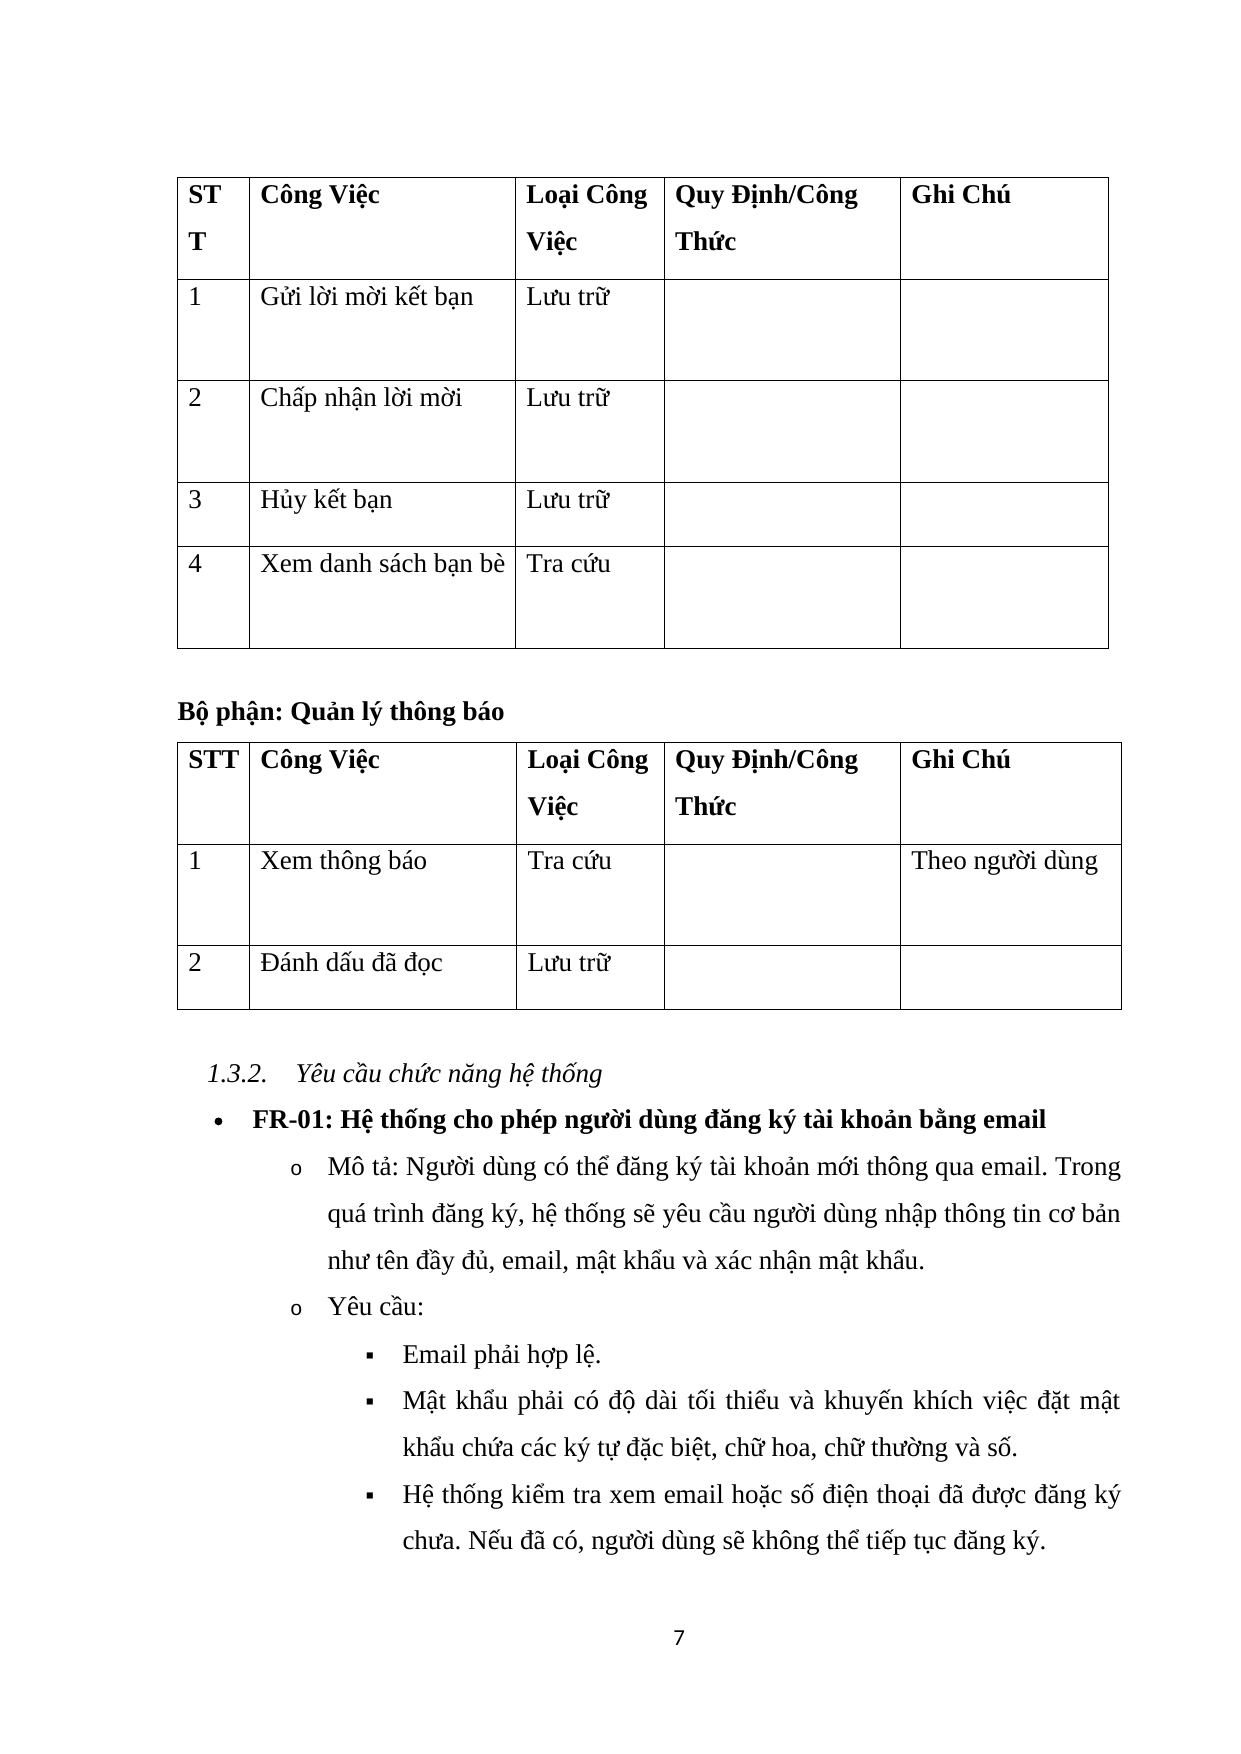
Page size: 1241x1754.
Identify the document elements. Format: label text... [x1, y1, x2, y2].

table_cell 2 [178, 946, 249, 1009]
text Bộ phận: Quản lý thông báo [177, 695, 1122, 726]
list Yêu cầu: [290, 1291, 1122, 1322]
table_cell [665, 845, 900, 945]
table_header Loại Công Việc [517, 743, 664, 843]
table_cell Chấp nhận lời mời [250, 381, 515, 482]
text Yêu cầu chức năng hệ thống [207, 1057, 1122, 1088]
list FR-01: Hệ thống cho phép người dùng đăng ký tài khoản bằng email [215, 1103, 1122, 1134]
table_header Ghi Chú [901, 743, 1121, 843]
table_cell Đánh dấu đã đọc [250, 946, 516, 1009]
table_cell Theo người dùng [901, 845, 1121, 945]
table_cell Lưu trữ [517, 946, 664, 1009]
table_cell [665, 381, 900, 482]
table_cell [665, 946, 900, 1009]
table_cell Tra cứu [516, 547, 664, 647]
table_cell [665, 280, 900, 380]
table_header Quy Định/Công Thức [665, 743, 900, 843]
table_cell 3 [178, 483, 249, 546]
table_cell 4 [178, 547, 249, 647]
table_cell [901, 280, 1108, 380]
table_cell Lưu trữ [516, 280, 664, 380]
table_cell [901, 946, 1121, 1009]
table_cell [901, 381, 1108, 482]
table_header Quy Định/Công Thức [665, 178, 900, 279]
table_cell Lưu trữ [516, 483, 664, 546]
table_header Công Việc [250, 743, 516, 843]
table_cell Hủy kết bạn [250, 483, 515, 546]
table_header STT [178, 743, 249, 843]
table_header Loại Công Việc [516, 178, 664, 279]
table_cell [665, 547, 900, 647]
table_cell Tra cứu [517, 845, 664, 945]
table_cell [665, 483, 900, 546]
table_header STT [178, 178, 249, 279]
table_cell Xem danh sách bạn bè [250, 547, 515, 647]
list Mật khẩu phải có độ dài tối thiểu và khuyến khích việc đặt mật khẩu chứa các ký tự đặc biệt, chữ hoa, chữ thường và số. [365, 1384, 1122, 1462]
table_header Công Việc [250, 178, 515, 279]
list Hệ thống kiểm tra xem email hoặc số điện thoại đã được đăng ký chưa. Nếu đã có, người dùng sẽ không thể tiếp tục đăng ký. [365, 1478, 1122, 1556]
table_cell Gửi lời mời kết bạn [250, 280, 515, 380]
table_cell [901, 483, 1108, 546]
list Mô tả: Người dùng có thể đăng ký tài khoản mới thông qua email. Trong quá trình đăng ký, hệ thống sẽ yêu cầu người dùng nhập thông tin cơ bản như tên đầy đủ, email, mật khẩu và xác nhận mật khẩu. [290, 1150, 1122, 1275]
table_header Ghi Chú [901, 178, 1108, 279]
list Email phải hợp lệ. [365, 1338, 1122, 1369]
table_cell Lưu trữ [516, 381, 664, 482]
table_cell 1 [178, 845, 249, 945]
table_cell 2 [178, 381, 249, 482]
table_cell 1 [178, 280, 249, 380]
table_cell Xem thông báo [250, 845, 516, 945]
table_cell [901, 547, 1108, 647]
